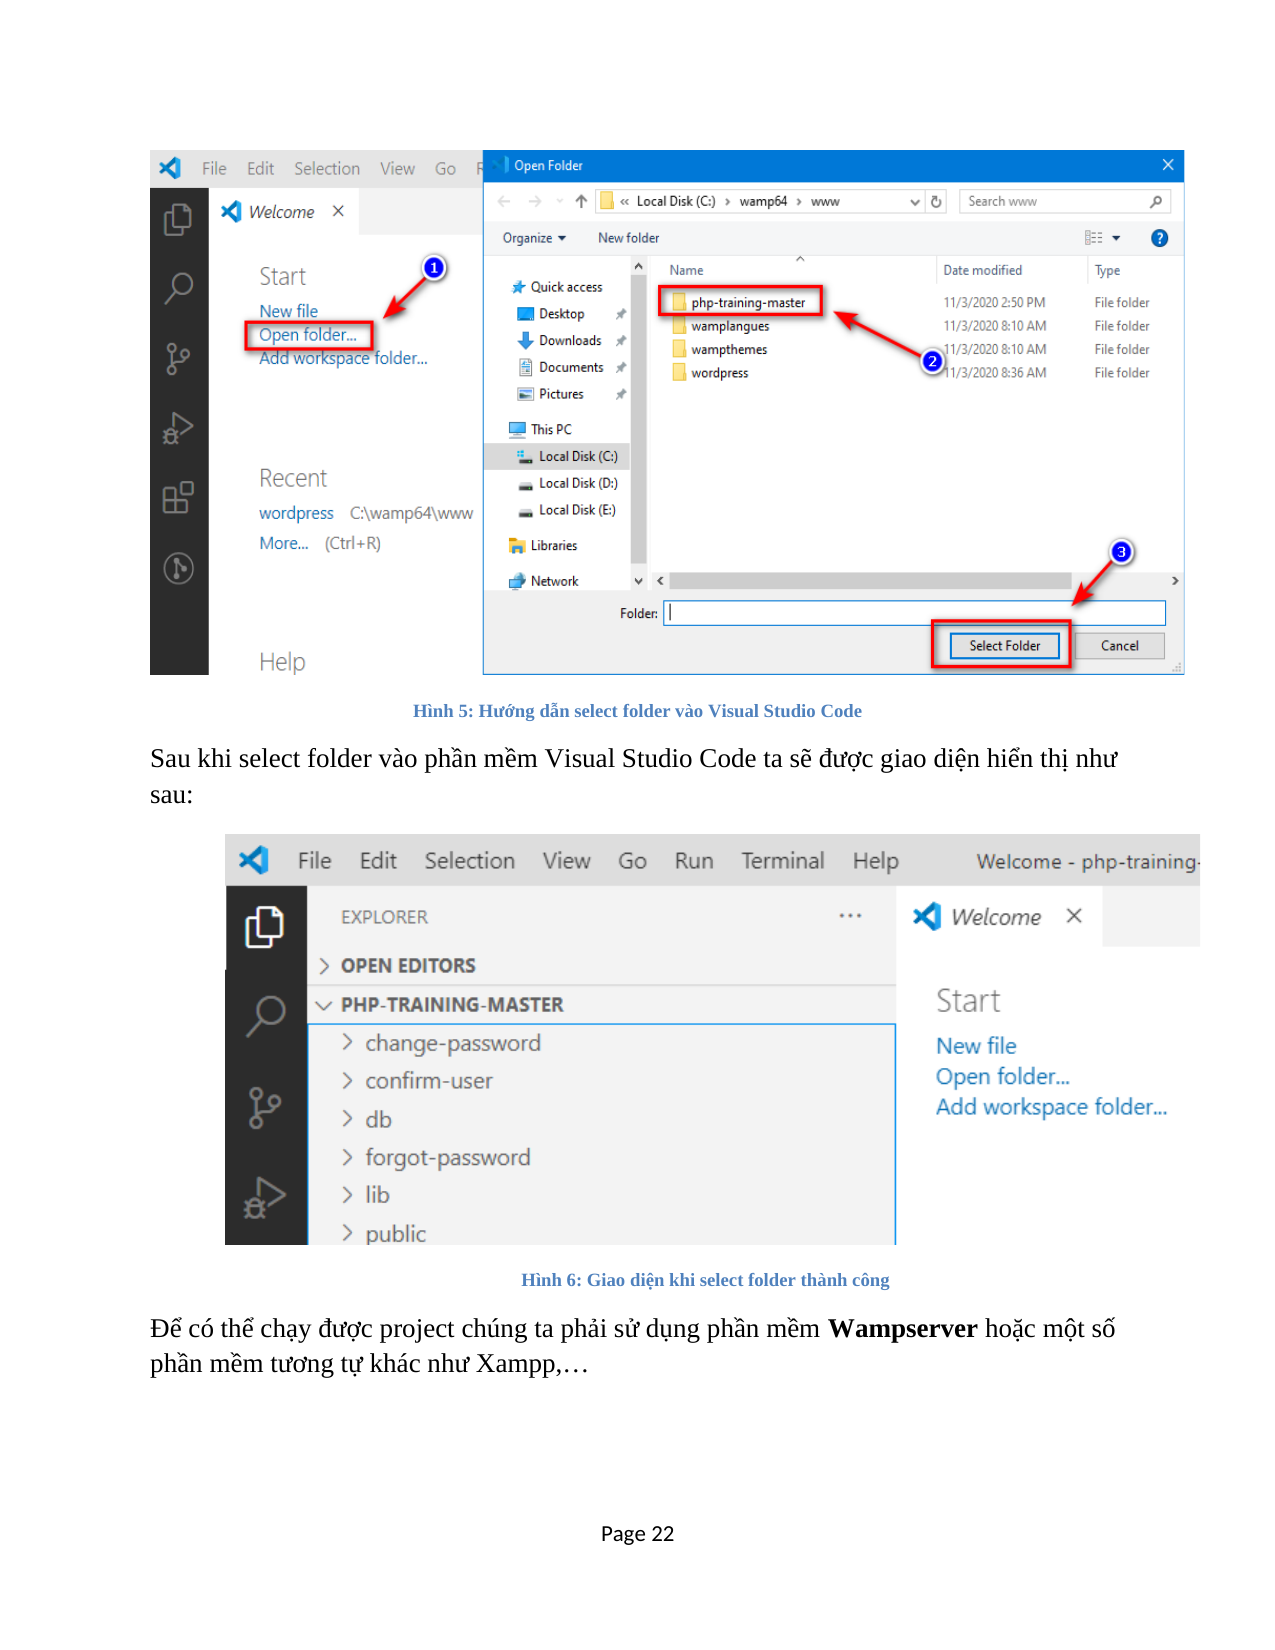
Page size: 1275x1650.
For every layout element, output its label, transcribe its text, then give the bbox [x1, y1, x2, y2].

picture [150, 150, 1185, 675]
text Sau khi select folder vào phần mềm Visual Studio Code ta sẽ được giao diện hiển thị như sau: [150, 742, 1125, 809]
text Hình 5: Hướng dẫn select folder vào Visual Studio Code [150, 700, 1125, 722]
picture [225, 834, 1200, 1245]
text Để có thể chạy được project chúng ta phải sử dụng phần mềm Wampserver hoặc một số phần mềm tương tự khác như Xampp,… [150, 1312, 1125, 1378]
text Hình 6: Giao diện khi select folder thành công [150, 1269, 1125, 1291]
